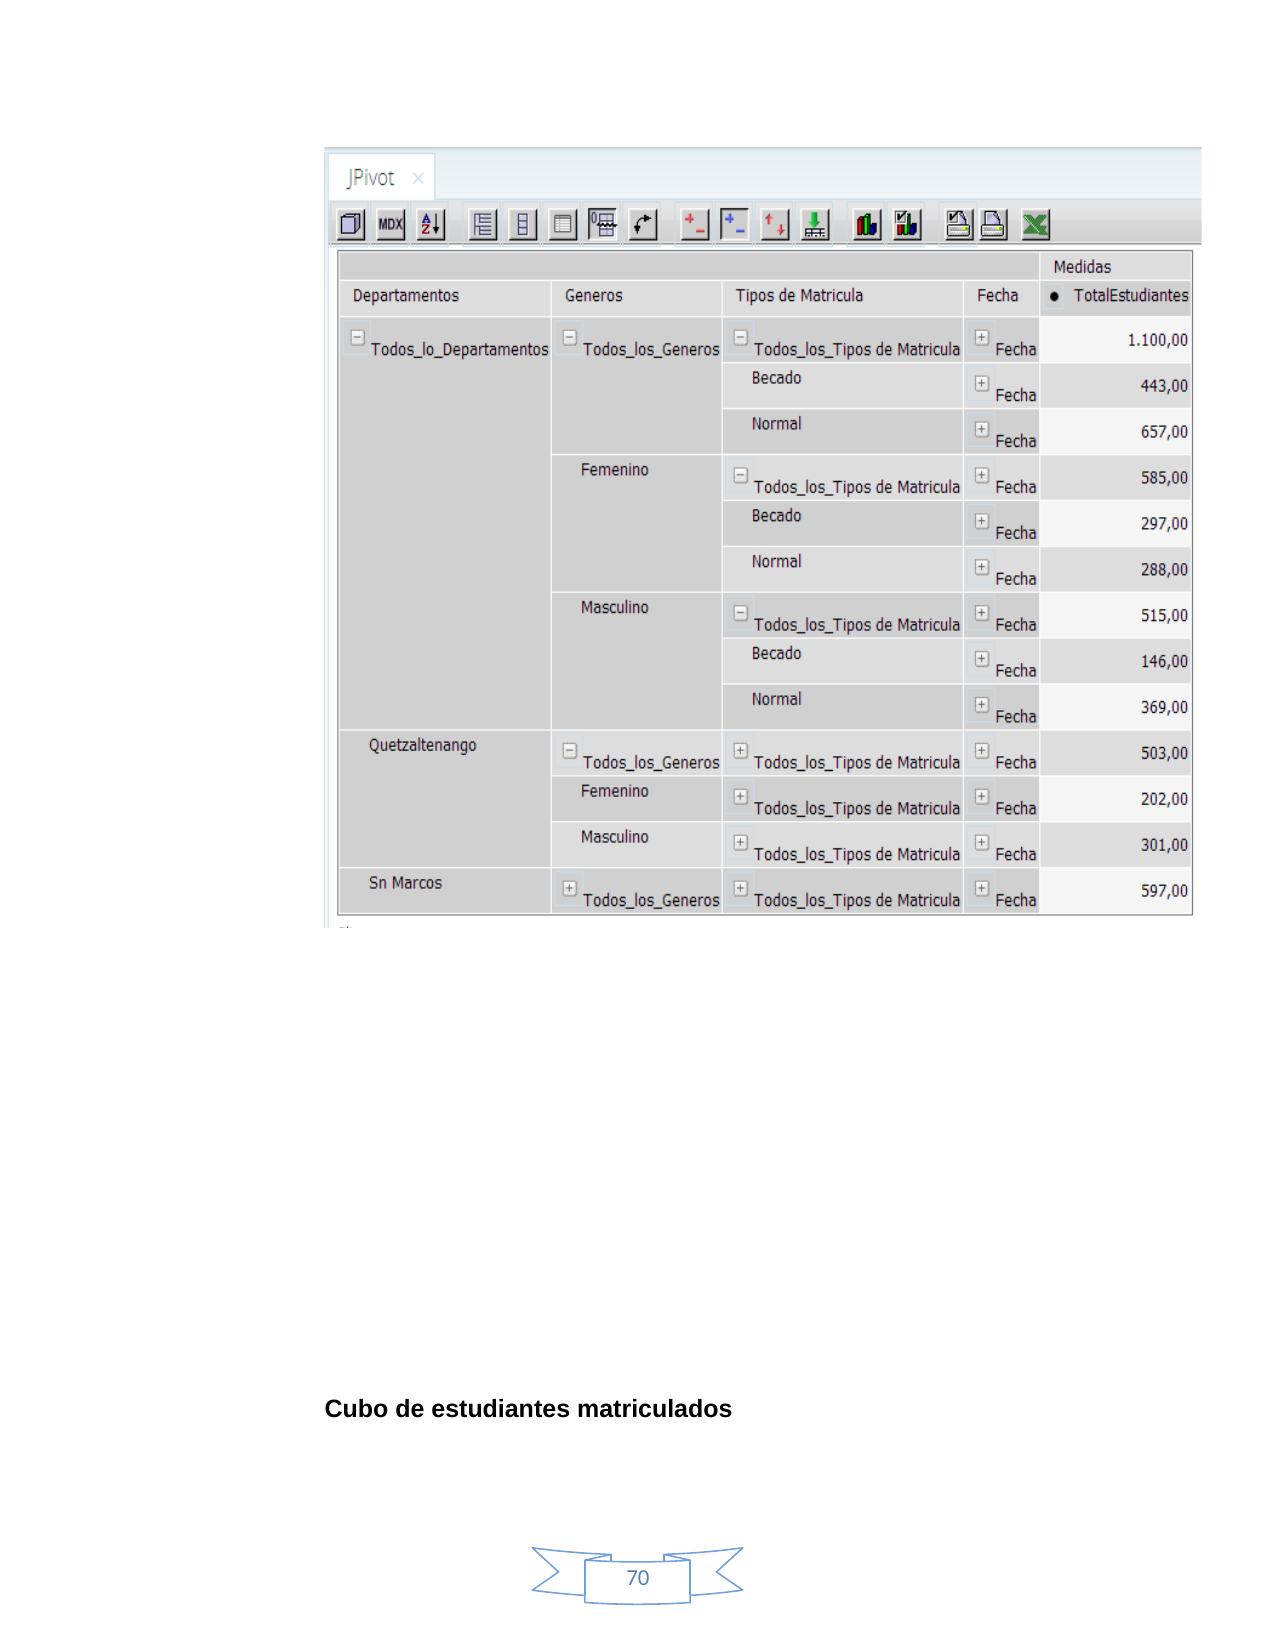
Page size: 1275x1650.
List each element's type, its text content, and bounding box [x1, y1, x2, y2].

picture [324, 147, 1202, 928]
text Cubo de estudiantes matriculados [324, 1394, 1098, 1423]
